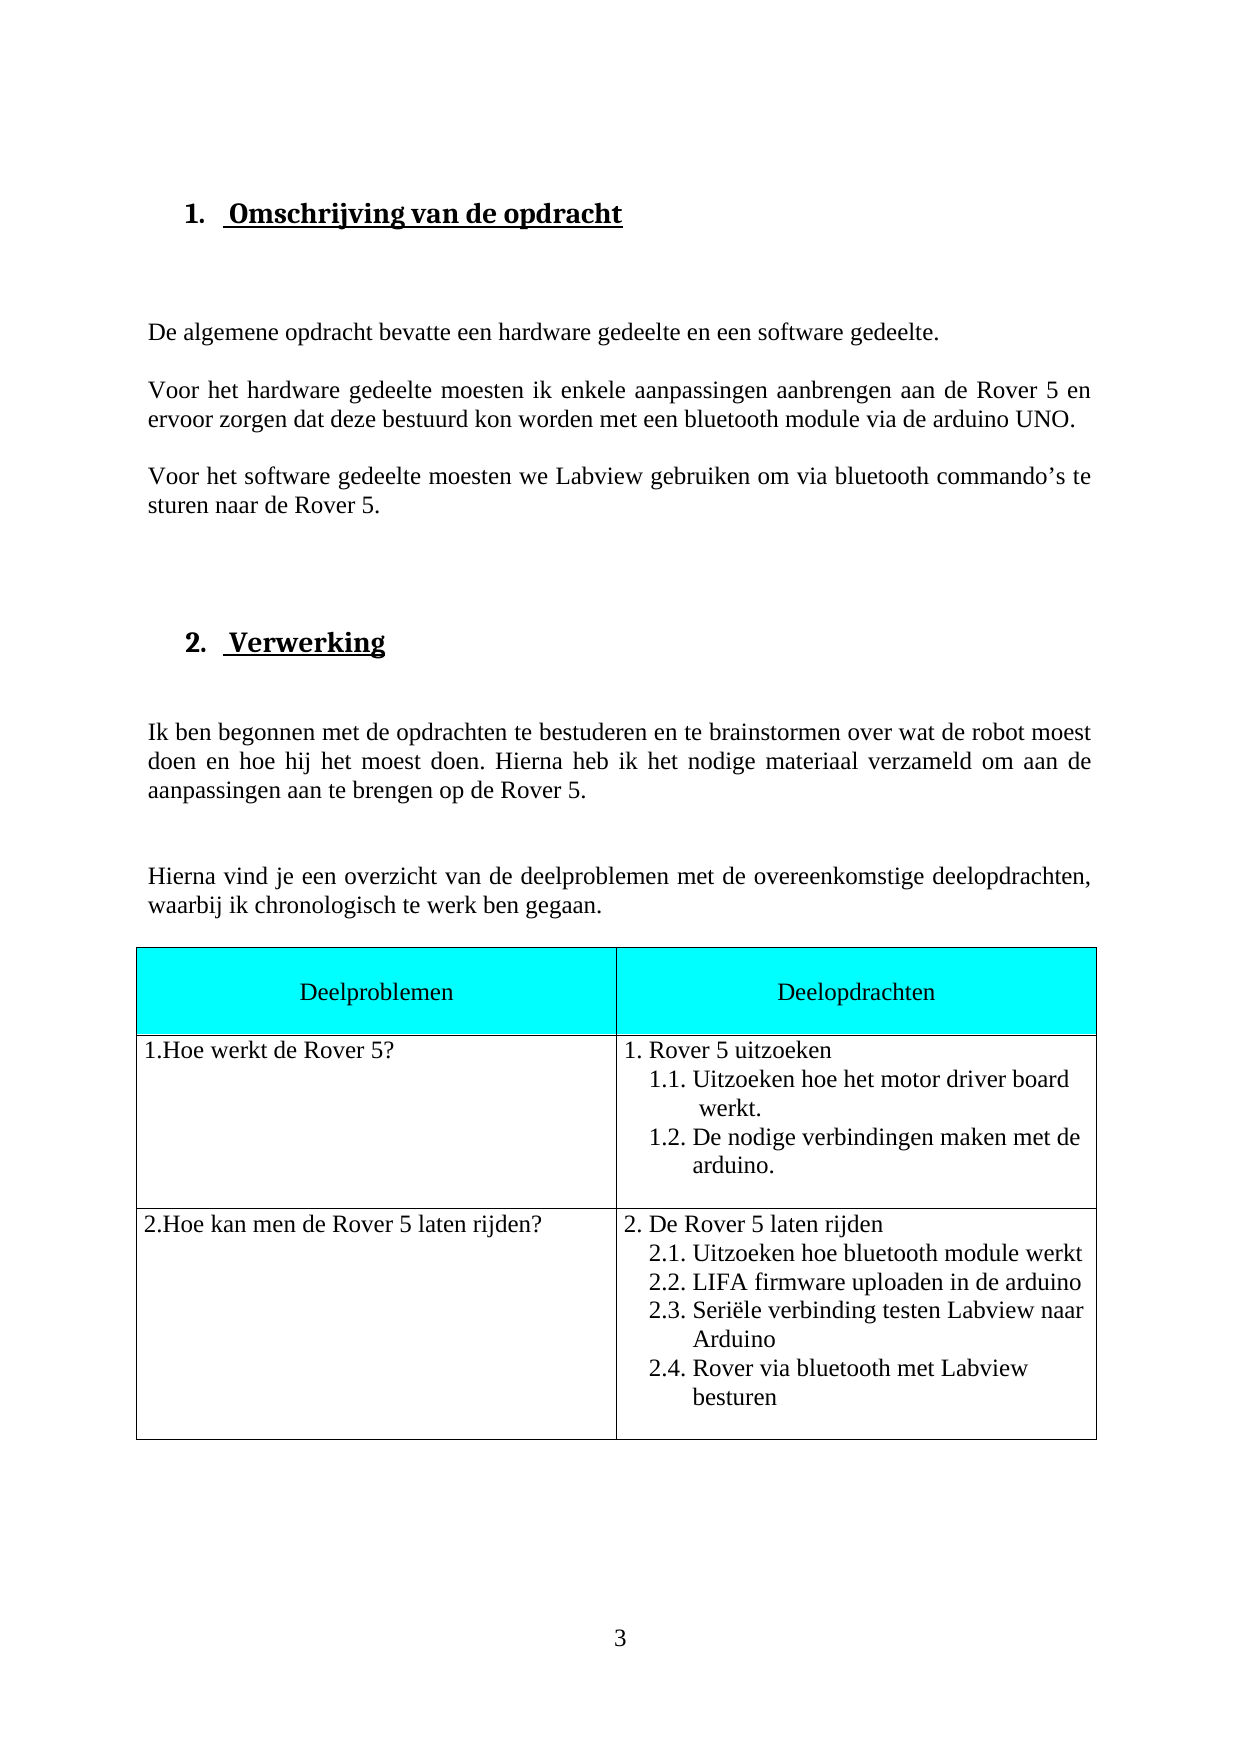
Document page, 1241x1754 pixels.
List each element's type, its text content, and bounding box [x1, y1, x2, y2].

table_cell 1. Rover 5 uitzoeken 1.1. Uitzoeken hoe het motor driver board werkt. 1.2. De nodige verbindingen maken met de arduino. [617, 1036, 1096, 1208]
text Ik ben begonnen met de opdrachten te bestuderen en te brainstormen over wat de robot moest doen en hoe hij het moest doen. Hierna heb ik het nodige materiaal verzameld om aan de aanpassingen aan te brengen op de Rover 5. [148, 717, 1093, 803]
text Hierna vind je een overzicht van de deelproblemen met de overeenkomstige deelopdrachten, waarbij ik chronologisch te werk ben gegaan. [148, 861, 1093, 918]
text Voor het software gedeelte moesten we Labview gebruiken om via bluetooth commando’s te sturen naar de Rover 5. [148, 461, 1093, 519]
table_cell 2. De Rover 5 laten rijden 2.1. Uitzoeken hoe bluetooth module werkt 2.2. LIFA firmware uploaden in de arduino 2.3. Seriële verbinding testen Labview naar Arduino 2.4. Rover via bluetooth met Labview besturen [617, 1209, 1096, 1439]
table_header Deelopdrachten [617, 948, 1096, 1034]
text De algemene opdracht bevatte een hardware gedeelte en een software gedeelte. [148, 317, 1093, 346]
table_cell 1.Hoe werkt de Rover 5? [137, 1036, 616, 1208]
table_cell 2.Hoe kan men de Rover 5 laten rijden? [137, 1209, 616, 1439]
text Voor het hardware gedeelte moesten ik enkele aanpassingen aanbrengen aan de Rover 5 en ervoor zorgen dat deze bestuurd kon worden met een bluetooth module via de arduino UNO. [148, 375, 1093, 432]
text Omschrijving van de opdracht [185, 198, 1093, 231]
table_header Deelproblemen [137, 948, 616, 1034]
text Verwerking [185, 626, 1093, 660]
